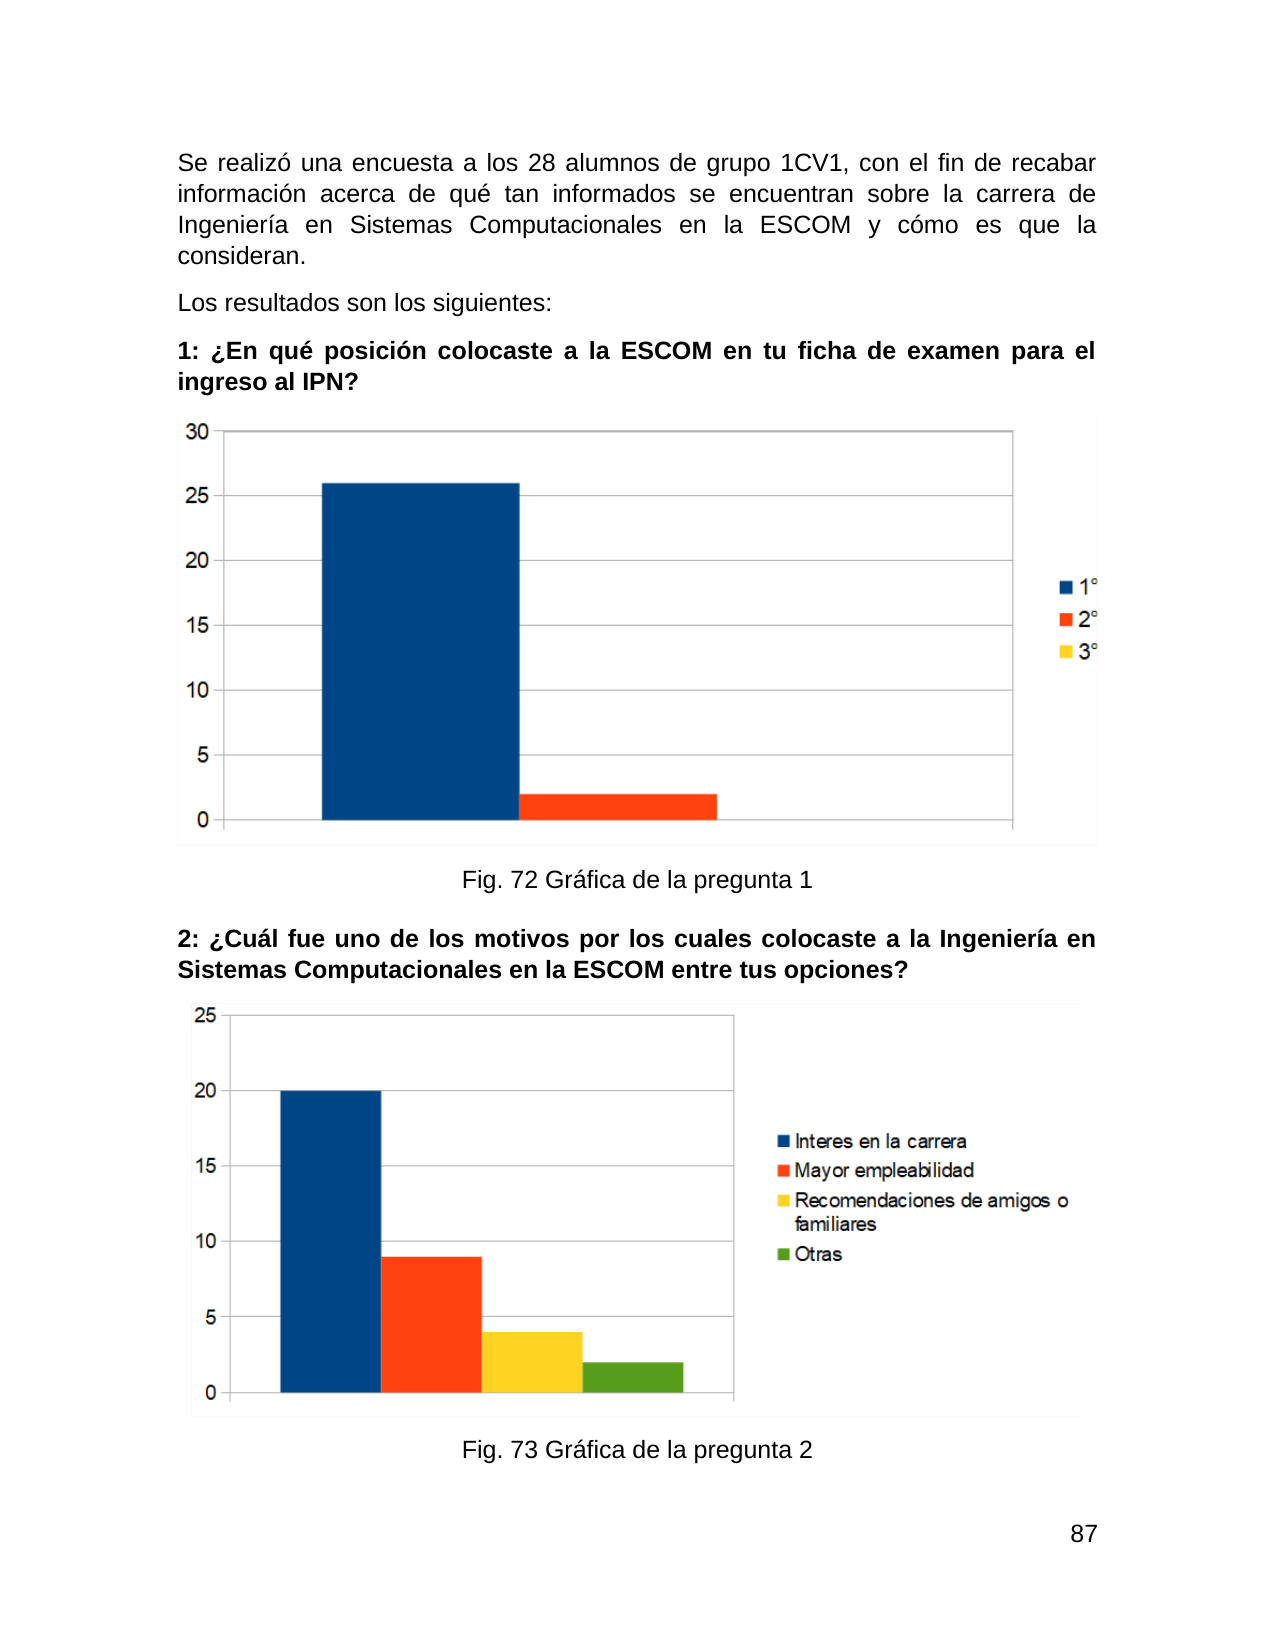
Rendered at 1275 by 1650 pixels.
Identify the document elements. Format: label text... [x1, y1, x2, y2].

text Fig. 73 Gráfica de la pregunta 2 [177, 1435, 1098, 1464]
text 2: ¿Cuál fue uno de los motivos por los cuales colocaste a la Ingeniería en Sistemas Computacionales en la ESCOM entre tus opciones? [177, 924, 1098, 984]
picture [177, 415, 1098, 846]
text Se realizó una encuesta a los 28 alumnos de grupo 1CV1, con el fin de recabar información acerca de qué tan informados se encuentran sobre la carrera de Ingeniería en Sistemas Computacionales en la ESCOM y cómo es que la consideran. [177, 148, 1098, 269]
text Fig. 72 Gráfica de la pregunta 1 [177, 864, 1098, 893]
text 1: ¿En qué posición colocaste a la ESCOM en tu ficha de examen para el ingreso al IPN? [177, 336, 1098, 396]
text Los resultados son los siguientes: [177, 288, 1098, 317]
picture [191, 1003, 1084, 1417]
